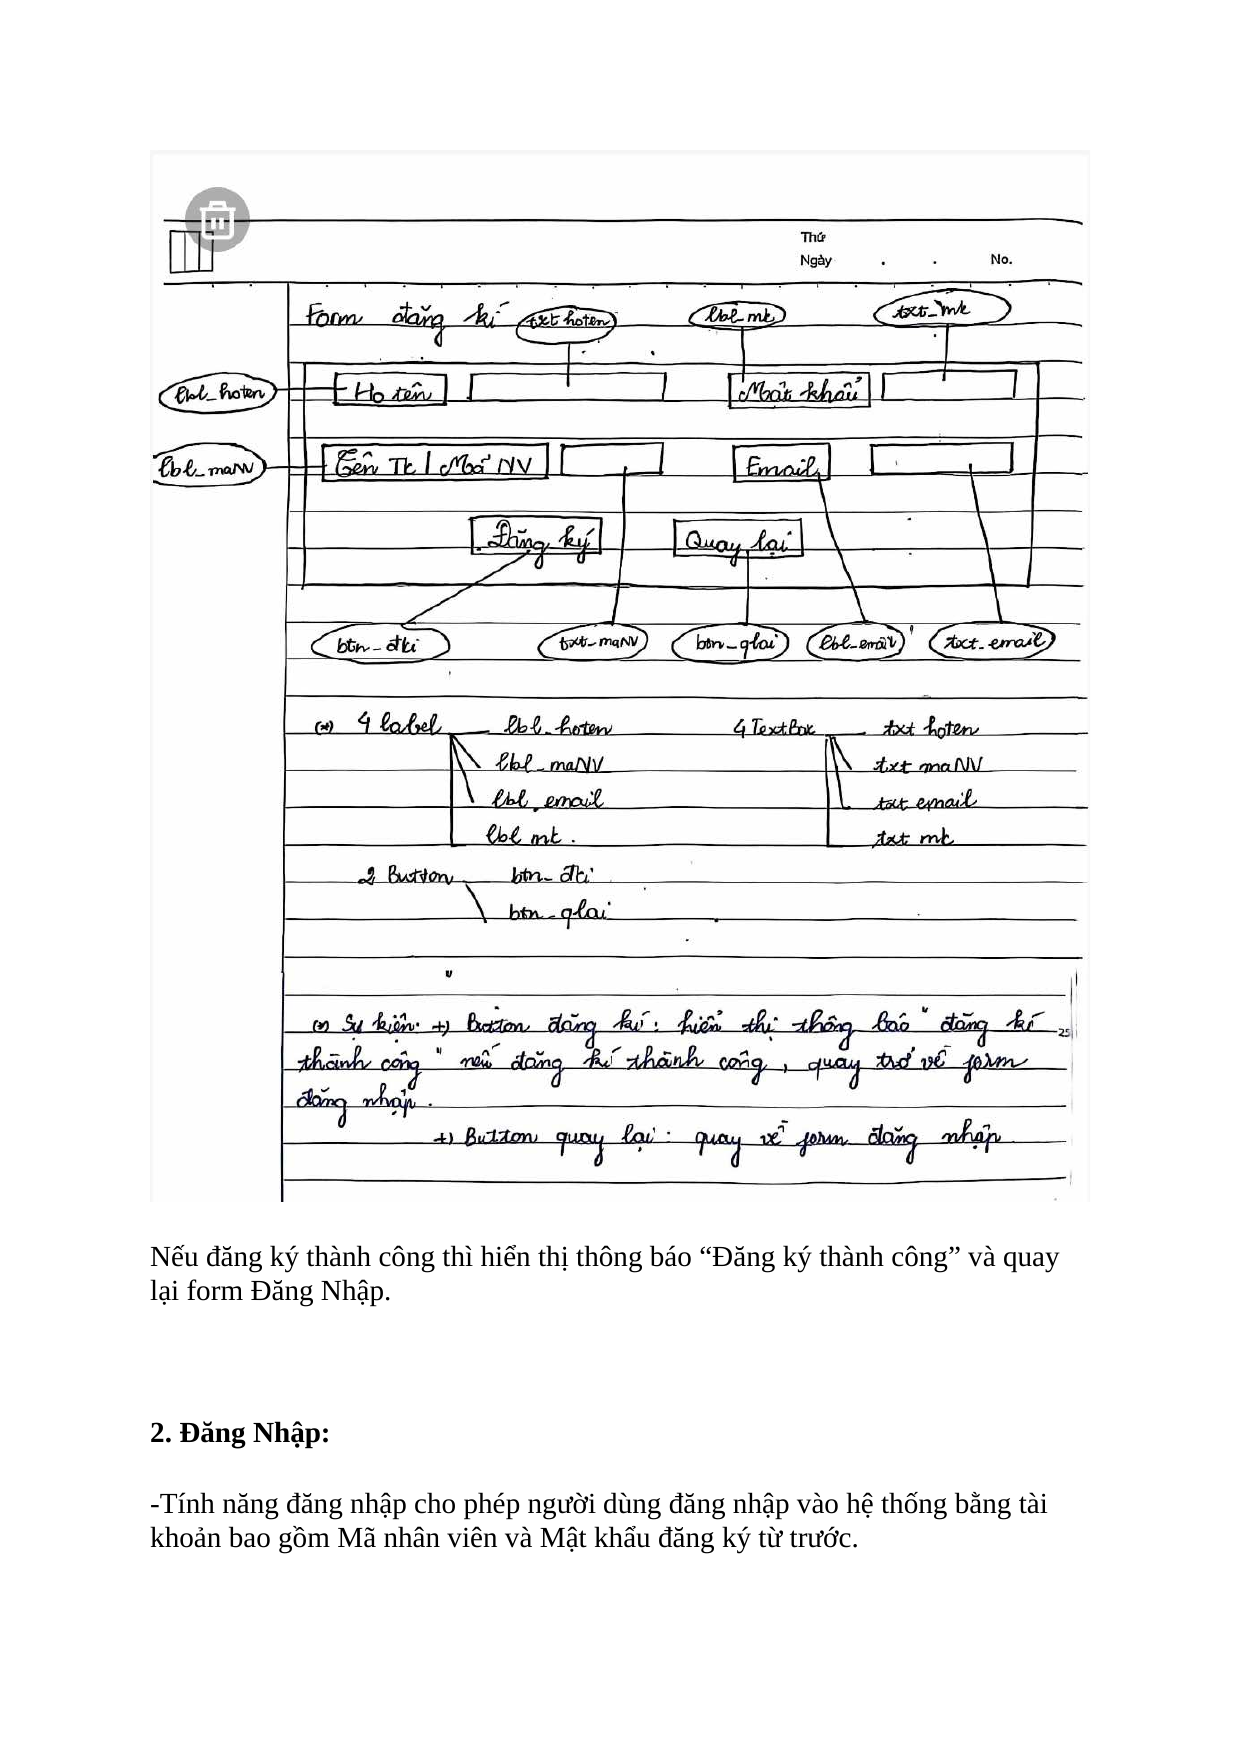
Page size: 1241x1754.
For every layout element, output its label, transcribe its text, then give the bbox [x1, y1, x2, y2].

text 2. Đăng Nhập: [150, 1415, 1090, 1449]
picture [150, 150, 1091, 1202]
text Nếu đăng ký thành công thì hiển thị thông báo “Đăng ký thành công” và quay lại form Đăng Nhập. [150, 1239, 1090, 1307]
text -Tính năng đăng nhập cho phép người dùng đăng nhập vào hệ thống bằng tài khoản bao gồm Mã nhân viên và Mật khẩu đăng ký từ trước. [150, 1486, 1090, 1553]
